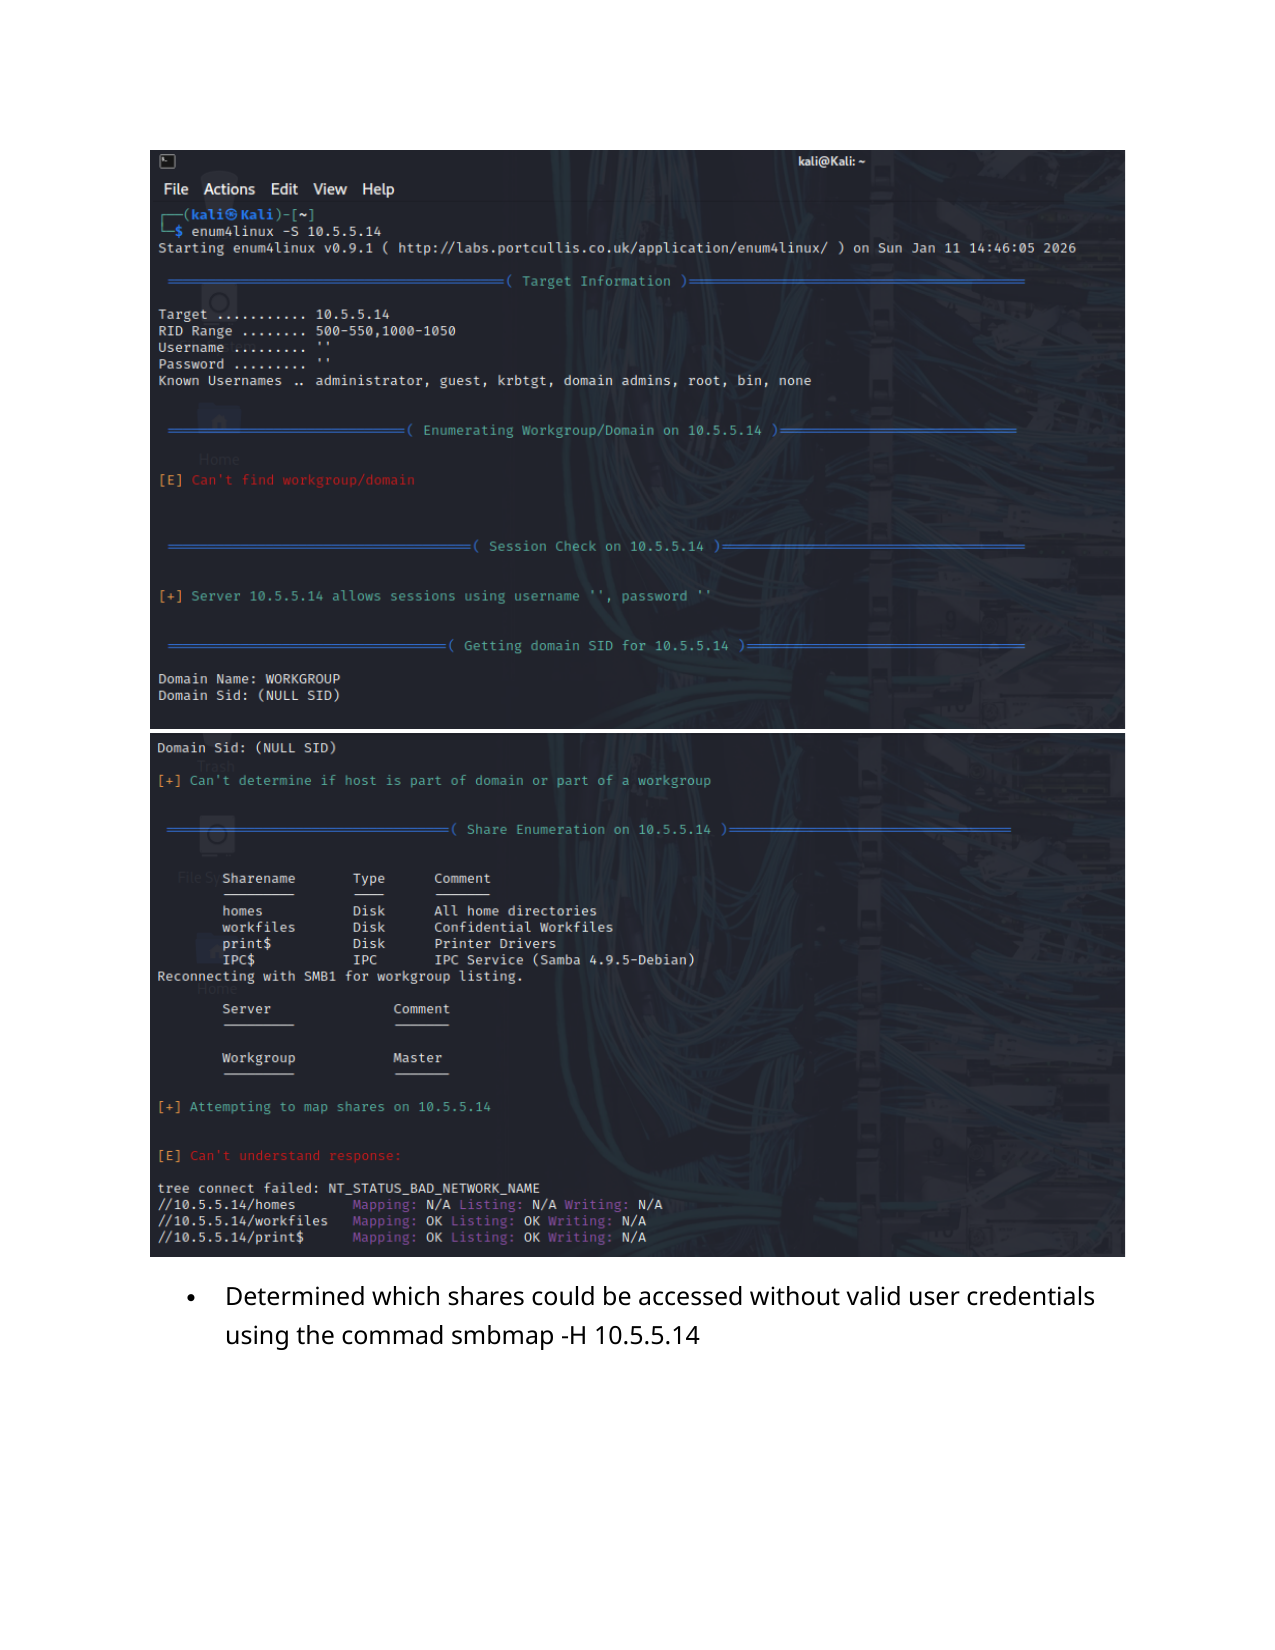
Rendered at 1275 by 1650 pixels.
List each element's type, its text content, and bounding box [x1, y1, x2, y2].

list Determined which shares could be accessed without valid user credentials using the commad smbmap -H 10.5.5.14 [187, 1278, 1125, 1352]
picture [150, 733, 1125, 1257]
picture [150, 150, 1125, 729]
